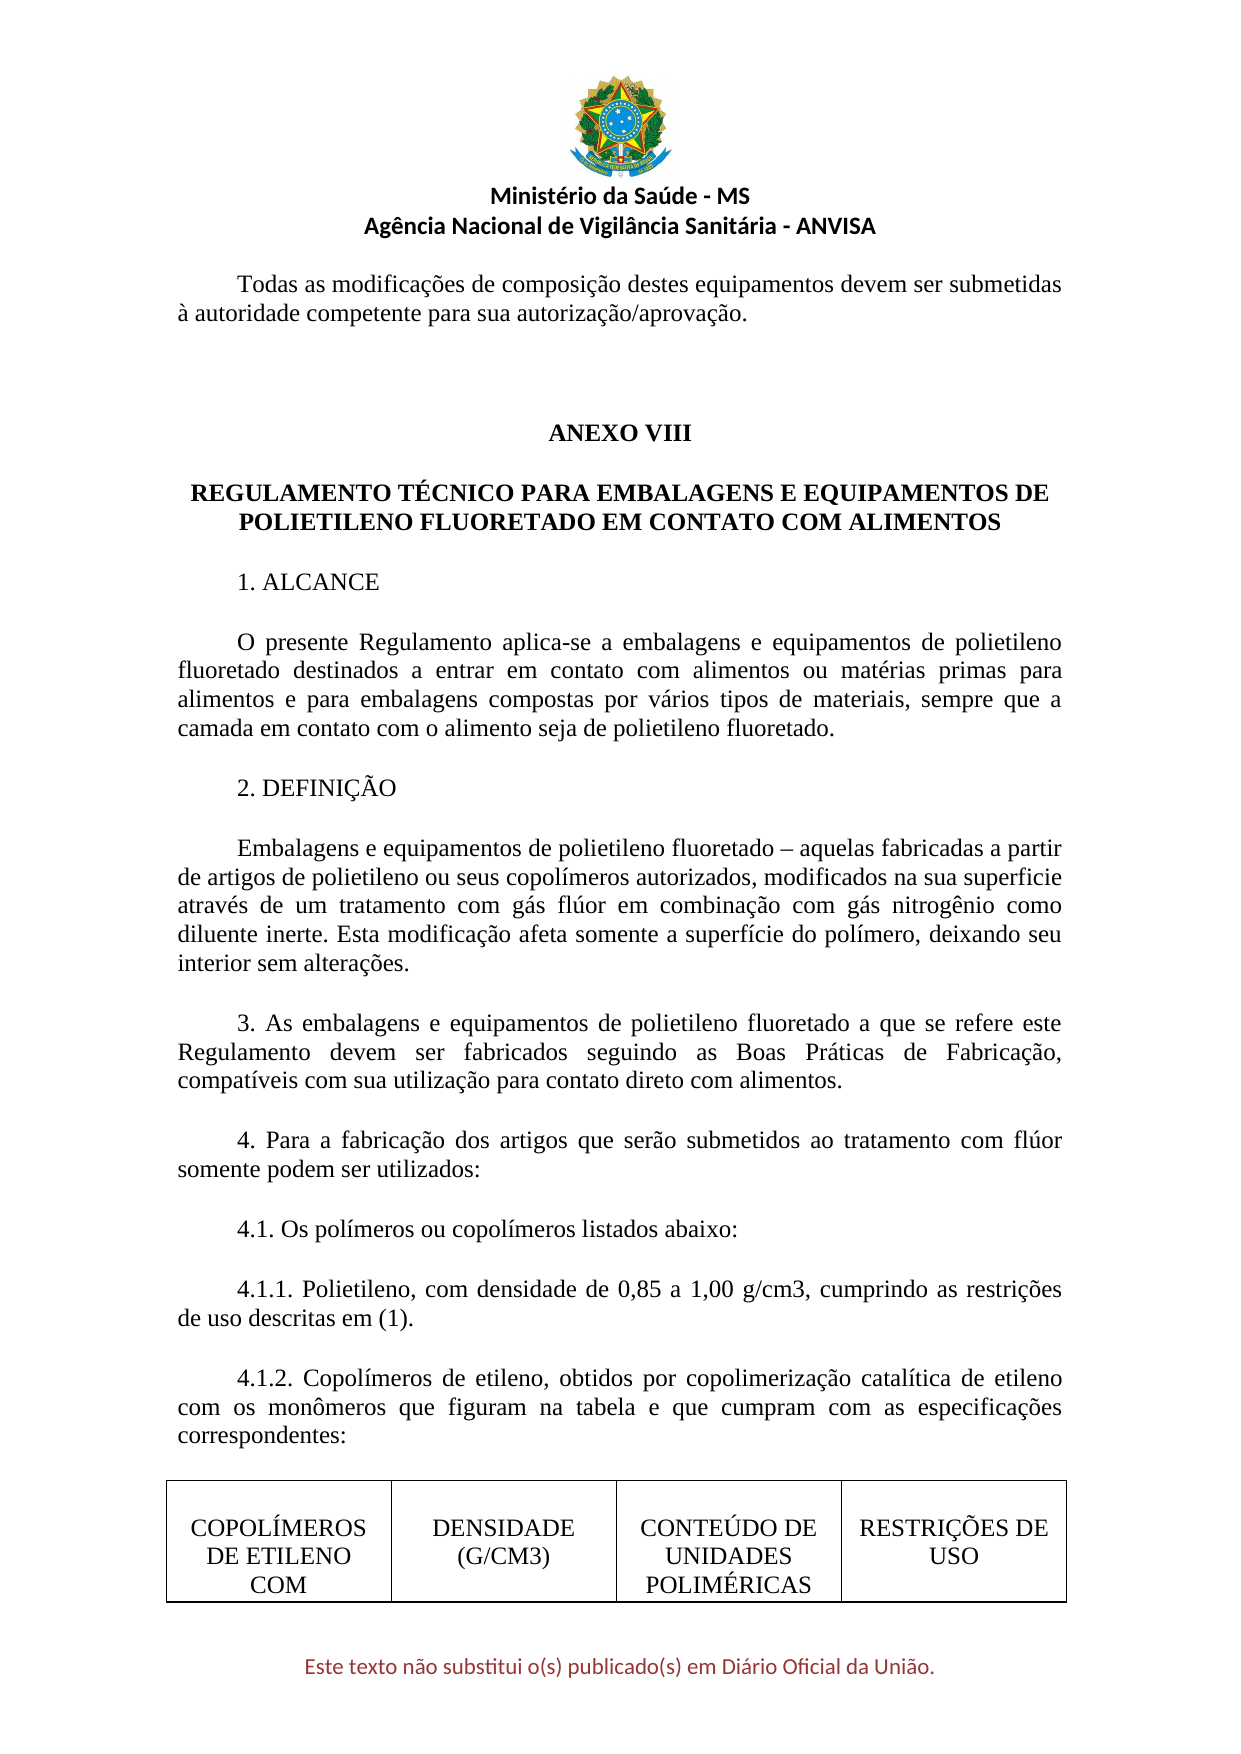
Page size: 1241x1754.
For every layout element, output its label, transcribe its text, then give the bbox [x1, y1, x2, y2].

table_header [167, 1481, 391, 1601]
text Todas as modificações de composição destes equipamentos devem ser submetidas à autoridade competente para sua autorização/aprovação. [177, 269, 1063, 327]
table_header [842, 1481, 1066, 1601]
text 3. As embalagens e equipamentos de polietileno fluoretado a que se refere este Regulamento devem ser fabricados seguindo as Boas Práticas de Fabricação, compatíveis com sua utilização para contato direto com alimentos. [177, 1008, 1063, 1094]
text O presente Regulamento aplica-se a embalagens e equipamentos de polietileno fluoretado destinados a entrar em contato com alimentos ou matérias primas para alimentos e para embalagens compostas por vários tipos de materiais, sempre que a camada em contato com o alimento seja de polietileno fluoretado. [177, 627, 1063, 742]
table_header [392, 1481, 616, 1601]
text 4. Para a fabricação dos artigos que serão submetidos ao tratamento com flúor somente podem ser utilizados: [177, 1125, 1063, 1183]
text 4.1.2. Copolímeros de etileno, obtidos por copolimerização catalítica de etileno com os monômeros que figuram na tabela e que cumpram com as especificações correspondentes: [177, 1363, 1063, 1449]
text 4.1.1. Polietileno, com densidade de 0,85 a 1,00 g/cm3, cumprindo as restrições de uso descritas em (1). [177, 1274, 1063, 1332]
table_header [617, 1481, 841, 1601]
text 1. ALCANCE [177, 567, 1063, 595]
text 4.1. Os polímeros ou copolímeros listados abaixo: [177, 1214, 1063, 1243]
text Embalagens e equipamentos de polietileno fluoretado – aquelas fabricadas a partir de artigos de polietileno ou seus copolímeros autorizados, modificados na sua superficie através de um tratamento com gás flúor em combinação com gás nitrogênio como diluente inerte. Esta modificação afeta somente a superfície do polímero, deixando seu interior sem alterações. [177, 833, 1063, 977]
picture [566, 73, 674, 180]
text REGULAMENTO TÉCNICO PARA EMBALAGENS E EQUIPAMENTOS DE POLIETILENO FLUORETADO EM CONTATO COM ALIMENTOS [177, 478, 1063, 535]
text ANEXO VIII [177, 418, 1063, 447]
text 2. DEFINIÇÃO [177, 773, 1063, 802]
